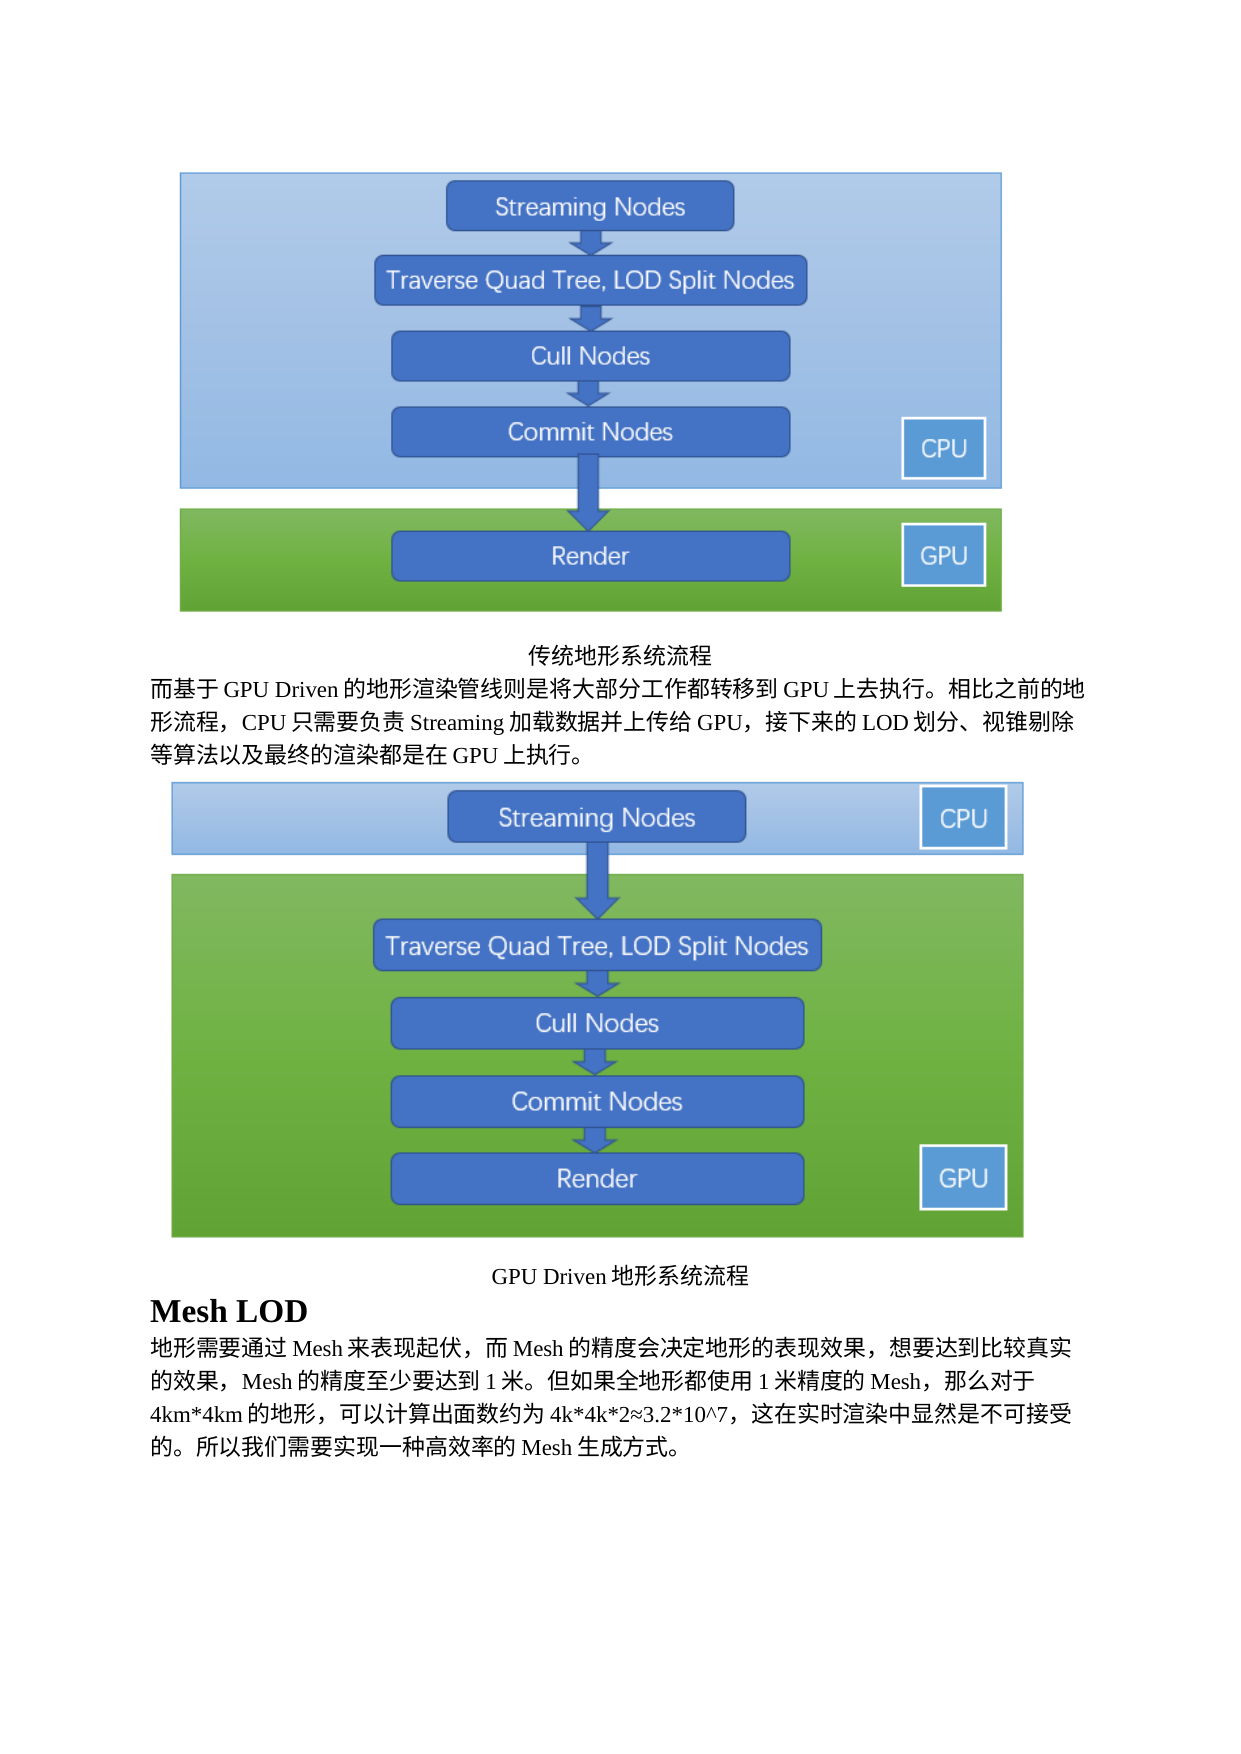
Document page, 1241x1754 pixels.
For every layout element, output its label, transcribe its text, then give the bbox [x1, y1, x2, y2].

text 地形需要通过Mesh来表现起伏，而Mesh的精度会决定地形的表现效果，想要达到比较真实的效果，Mesh的精度至少要达到1米。但如果全地形都使用1米精度的Mesh，那么对于4km*4km的地形，可以计算出面数约为4k*4k*2≈3.2*10^7，这在实时渲染中显然是不可接受的。所以我们需要实现一种高效率的Mesh生成方式。 [150, 1329, 1090, 1462]
picture [150, 770, 1036, 1258]
text 而基于GPU Driven的地形渲染管线则是将大部分工作都转移到GPU上去执行。相比之前的地形流程，CPU只需要负责Streaming加载数据并上传给GPU，接下来的LOD划分、视锥剔除等算法以及最终的渲染都是在GPU上执行。 [150, 671, 1090, 770]
picture [150, 150, 1036, 638]
text GPU Driven地形系统流程 [150, 1258, 1090, 1291]
text 传统地形系统流程 [150, 637, 1090, 671]
